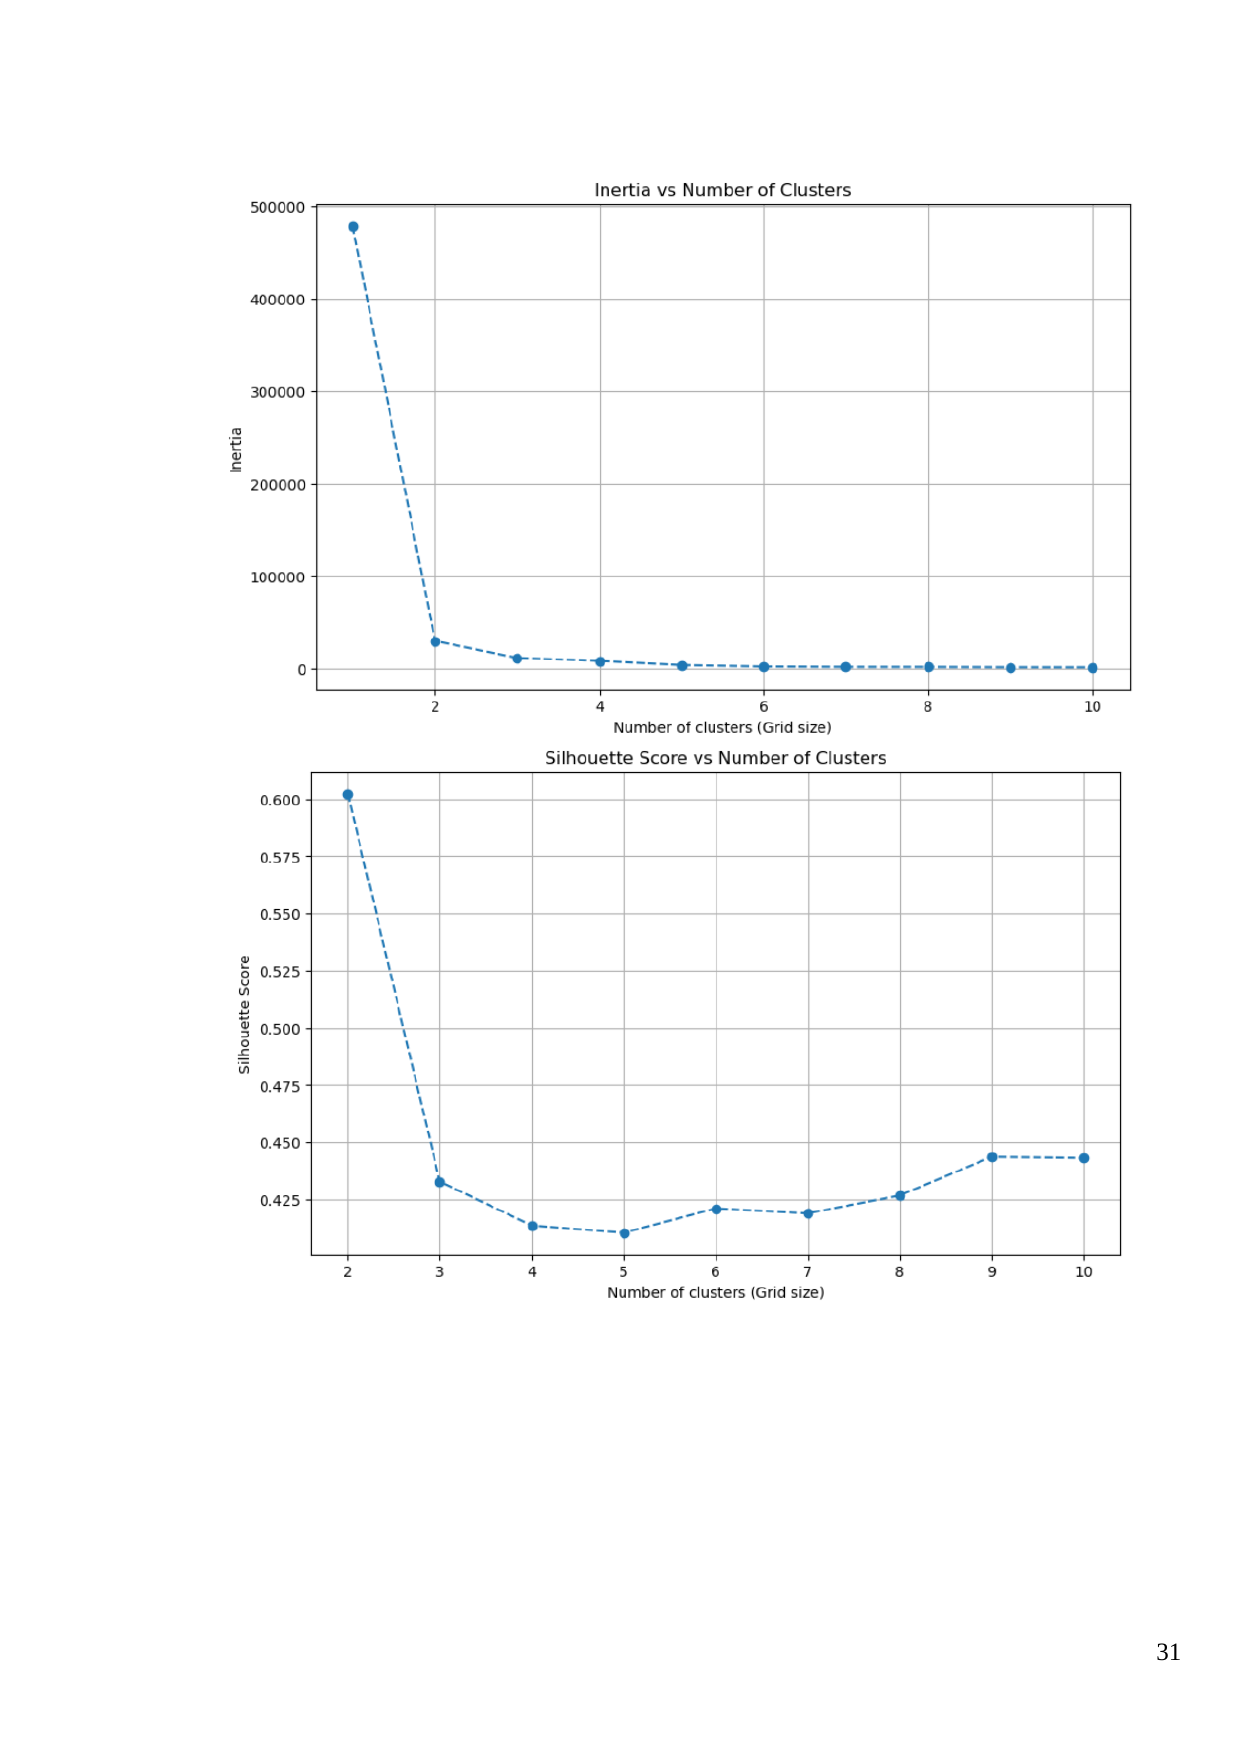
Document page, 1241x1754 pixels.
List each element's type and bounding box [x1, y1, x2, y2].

picture [220, 177, 1139, 743]
picture [228, 747, 1130, 1307]
